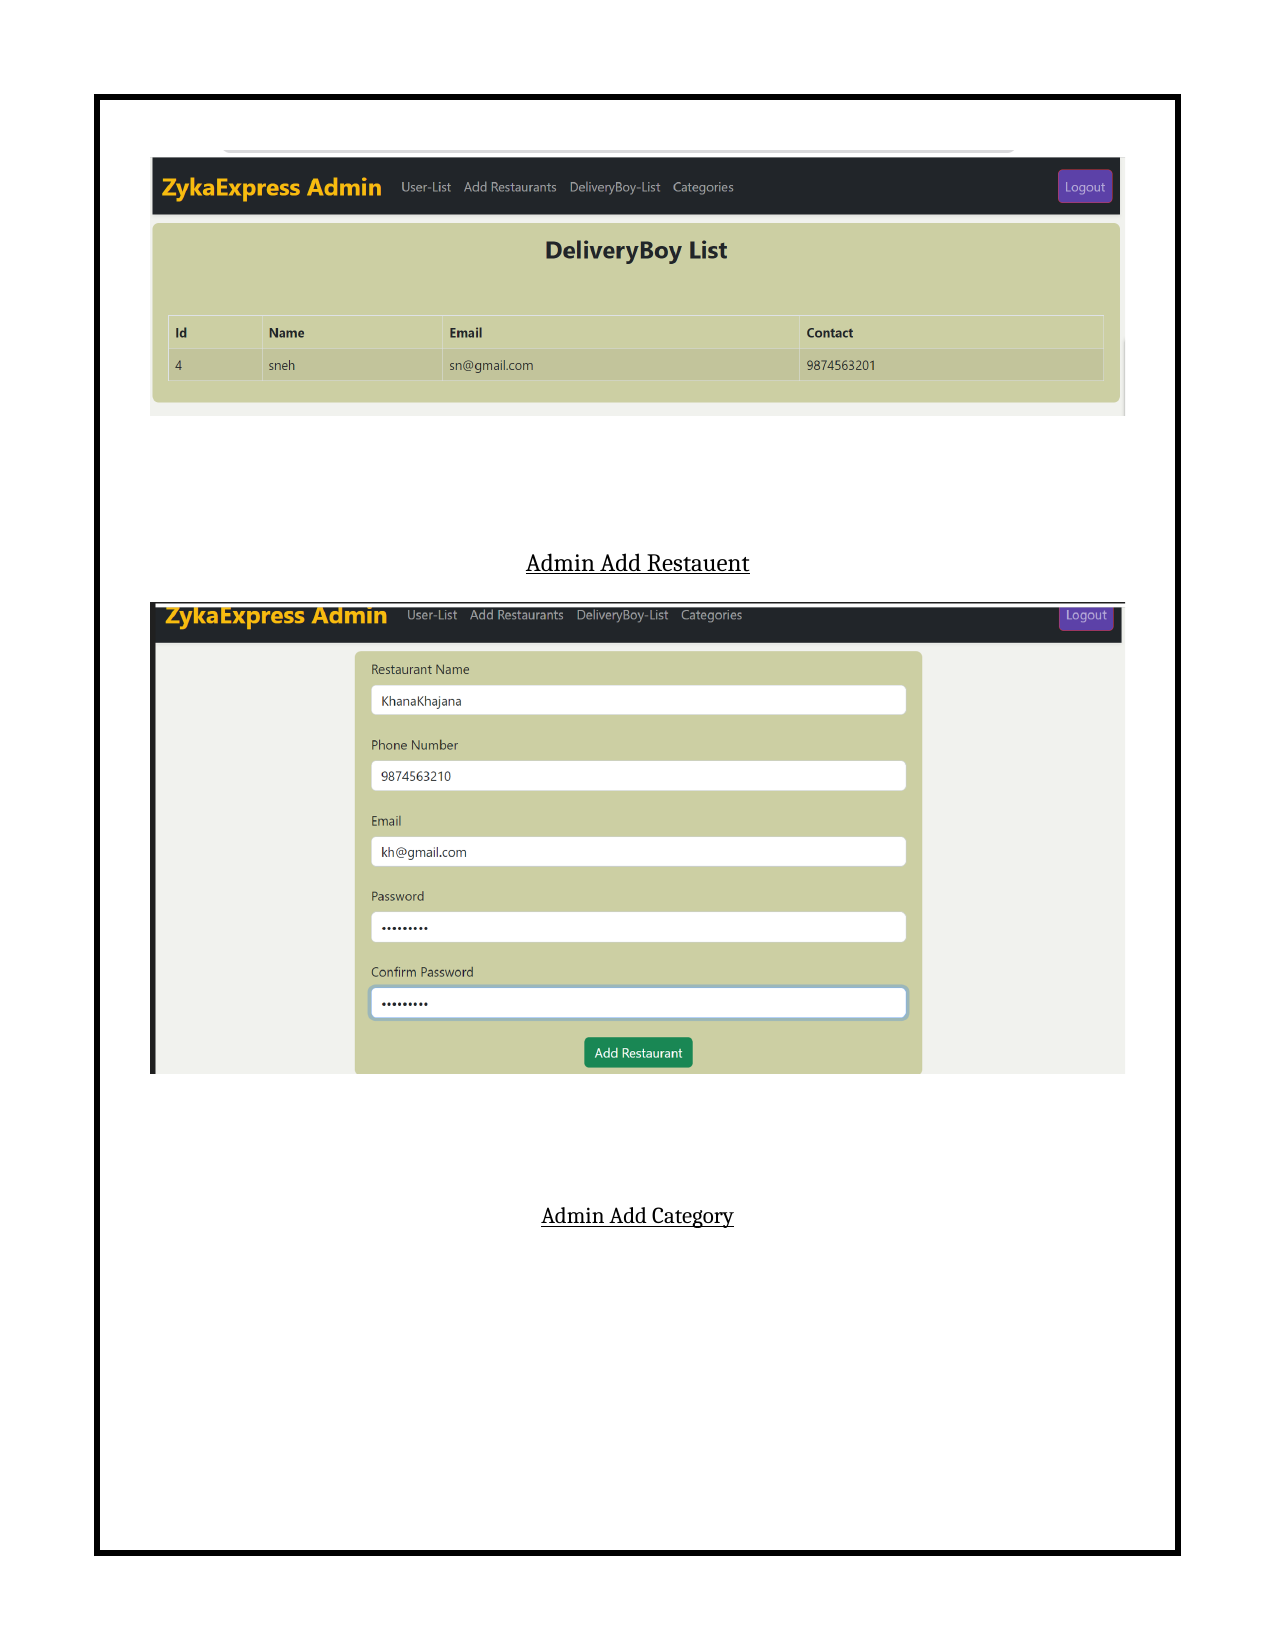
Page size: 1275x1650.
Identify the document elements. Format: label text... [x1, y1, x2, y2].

picture [150, 602, 1125, 1074]
picture [150, 150, 1125, 416]
text Admin Add Category [150, 1203, 1125, 1229]
text Admin Add Restauent [150, 548, 1125, 577]
